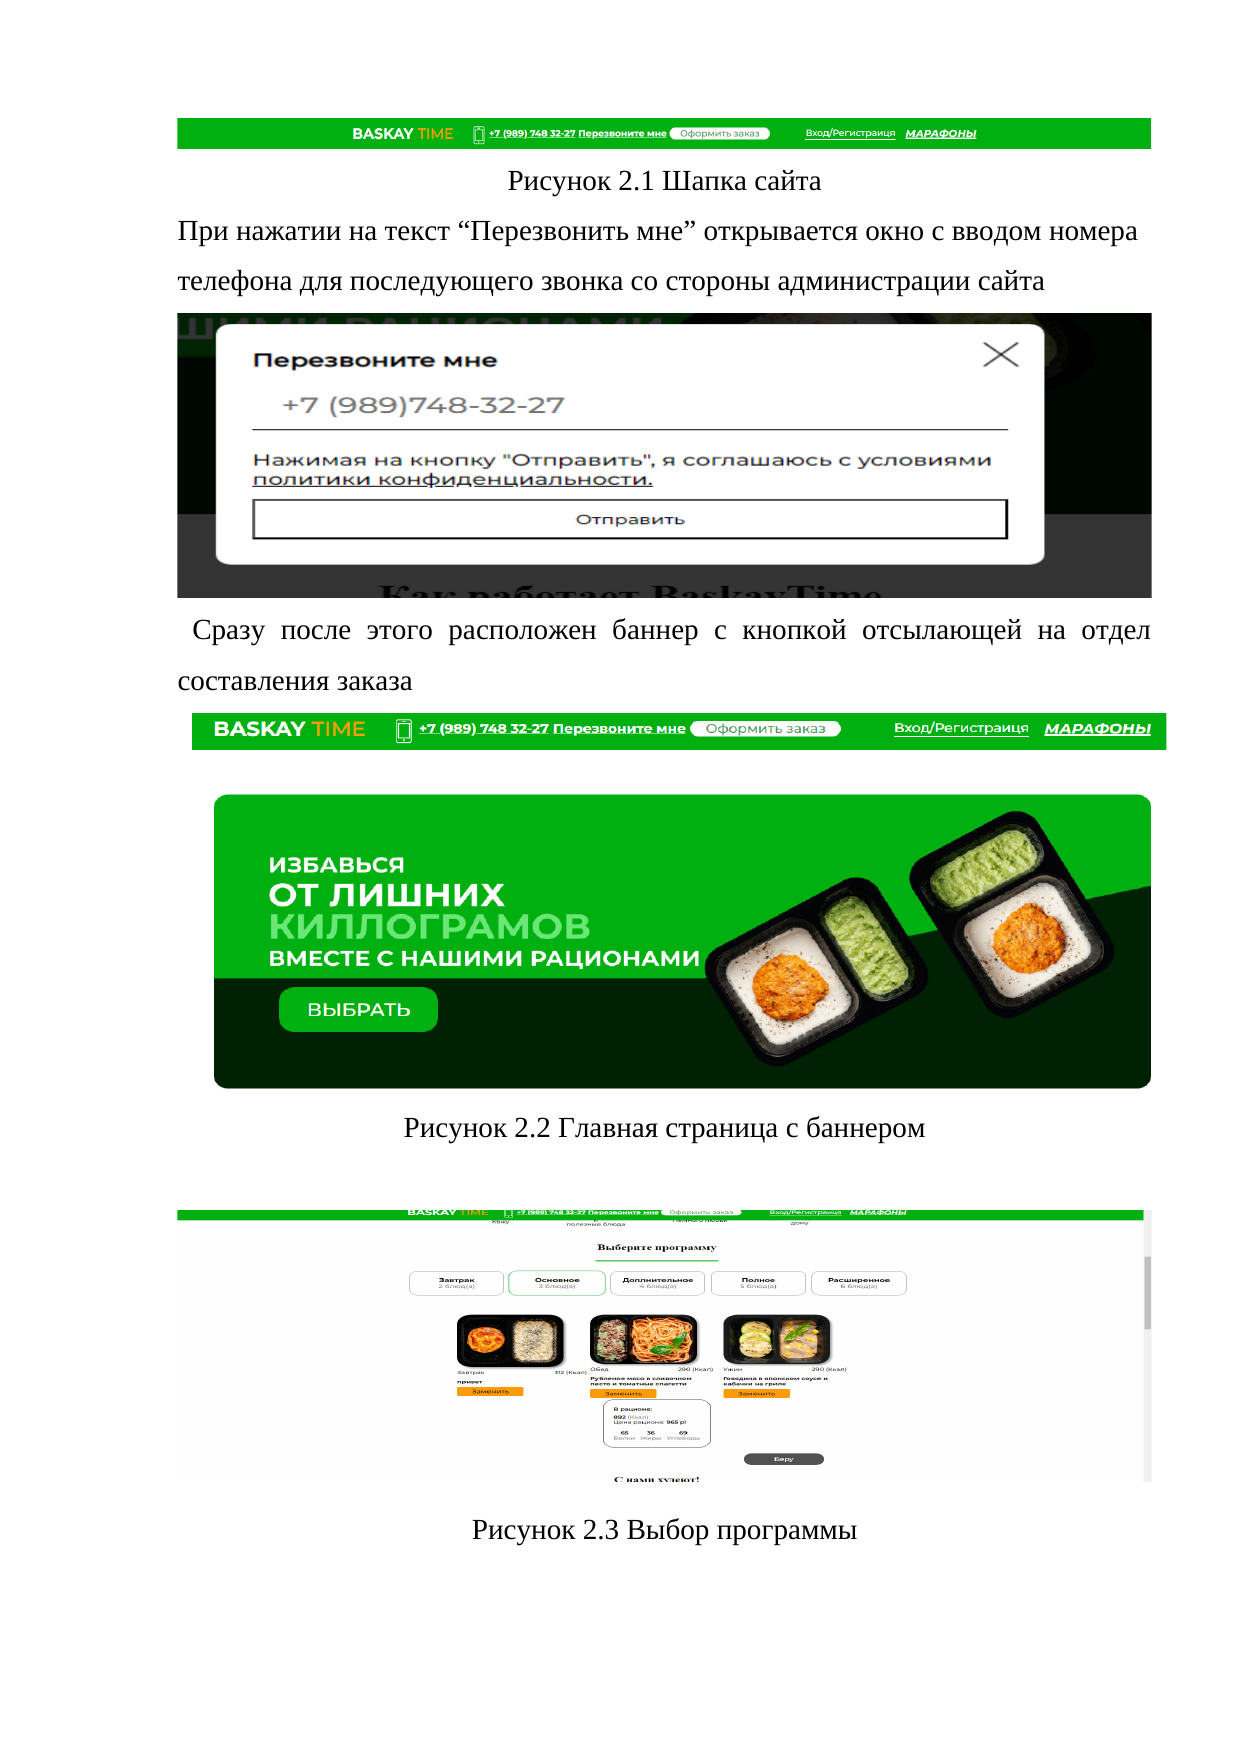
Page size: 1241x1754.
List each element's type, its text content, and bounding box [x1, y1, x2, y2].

picture [192, 713, 1167, 1096]
text Сразу после этого расположен баннер с кнопкой отсылающей на отдел составления заказа [177, 612, 1152, 696]
picture [177, 118, 1152, 149]
picture [177, 313, 1152, 598]
picture [177, 1210, 1152, 1482]
text Рисунок 2.3 Выбор программы [177, 1512, 1152, 1545]
text Рисунок 2.1 Шапка сайта [177, 163, 1152, 196]
text При нажатии на текст “Перезвонить мне” открывается окно с вводом номера телефона для последующего звонка со стороны администрации сайта [177, 213, 1152, 297]
text Рисунок 2.2 Главная страница с баннером [177, 1110, 1152, 1144]
